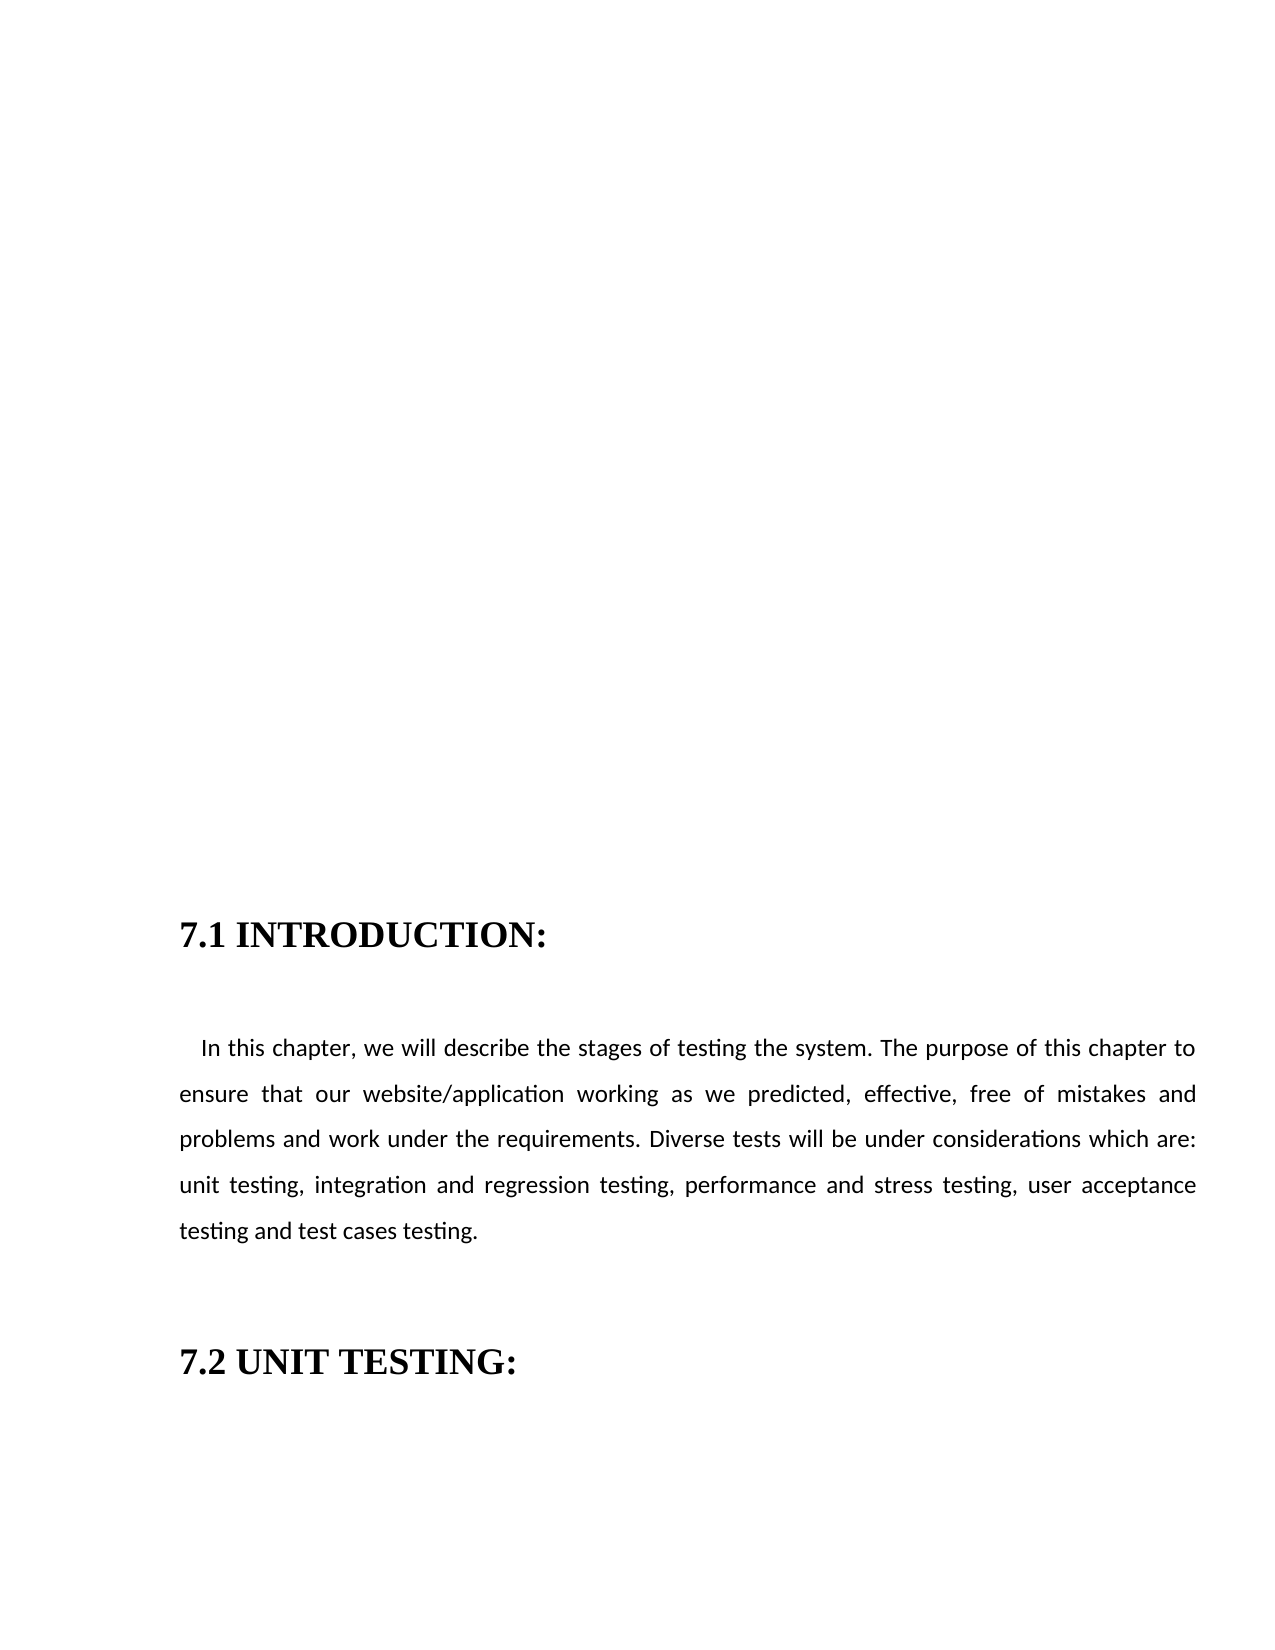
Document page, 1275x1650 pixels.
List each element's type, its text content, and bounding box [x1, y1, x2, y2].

text In this chapter, we will describe the stages of testing the system. The purpose of this chapter to ensure that our website/application working as we predicted, effective, free of mistakes and problems and work under the requirements. Diverse tests will be under considerations which are: unit testing, integration and regression testing, performance and stress testing, user acceptance testing and test cases testing. [179, 1032, 1198, 1246]
text 7.2 UNIT TESTING: [179, 1340, 1198, 1383]
text 7.1 INTRODUCTION: [179, 912, 1198, 956]
